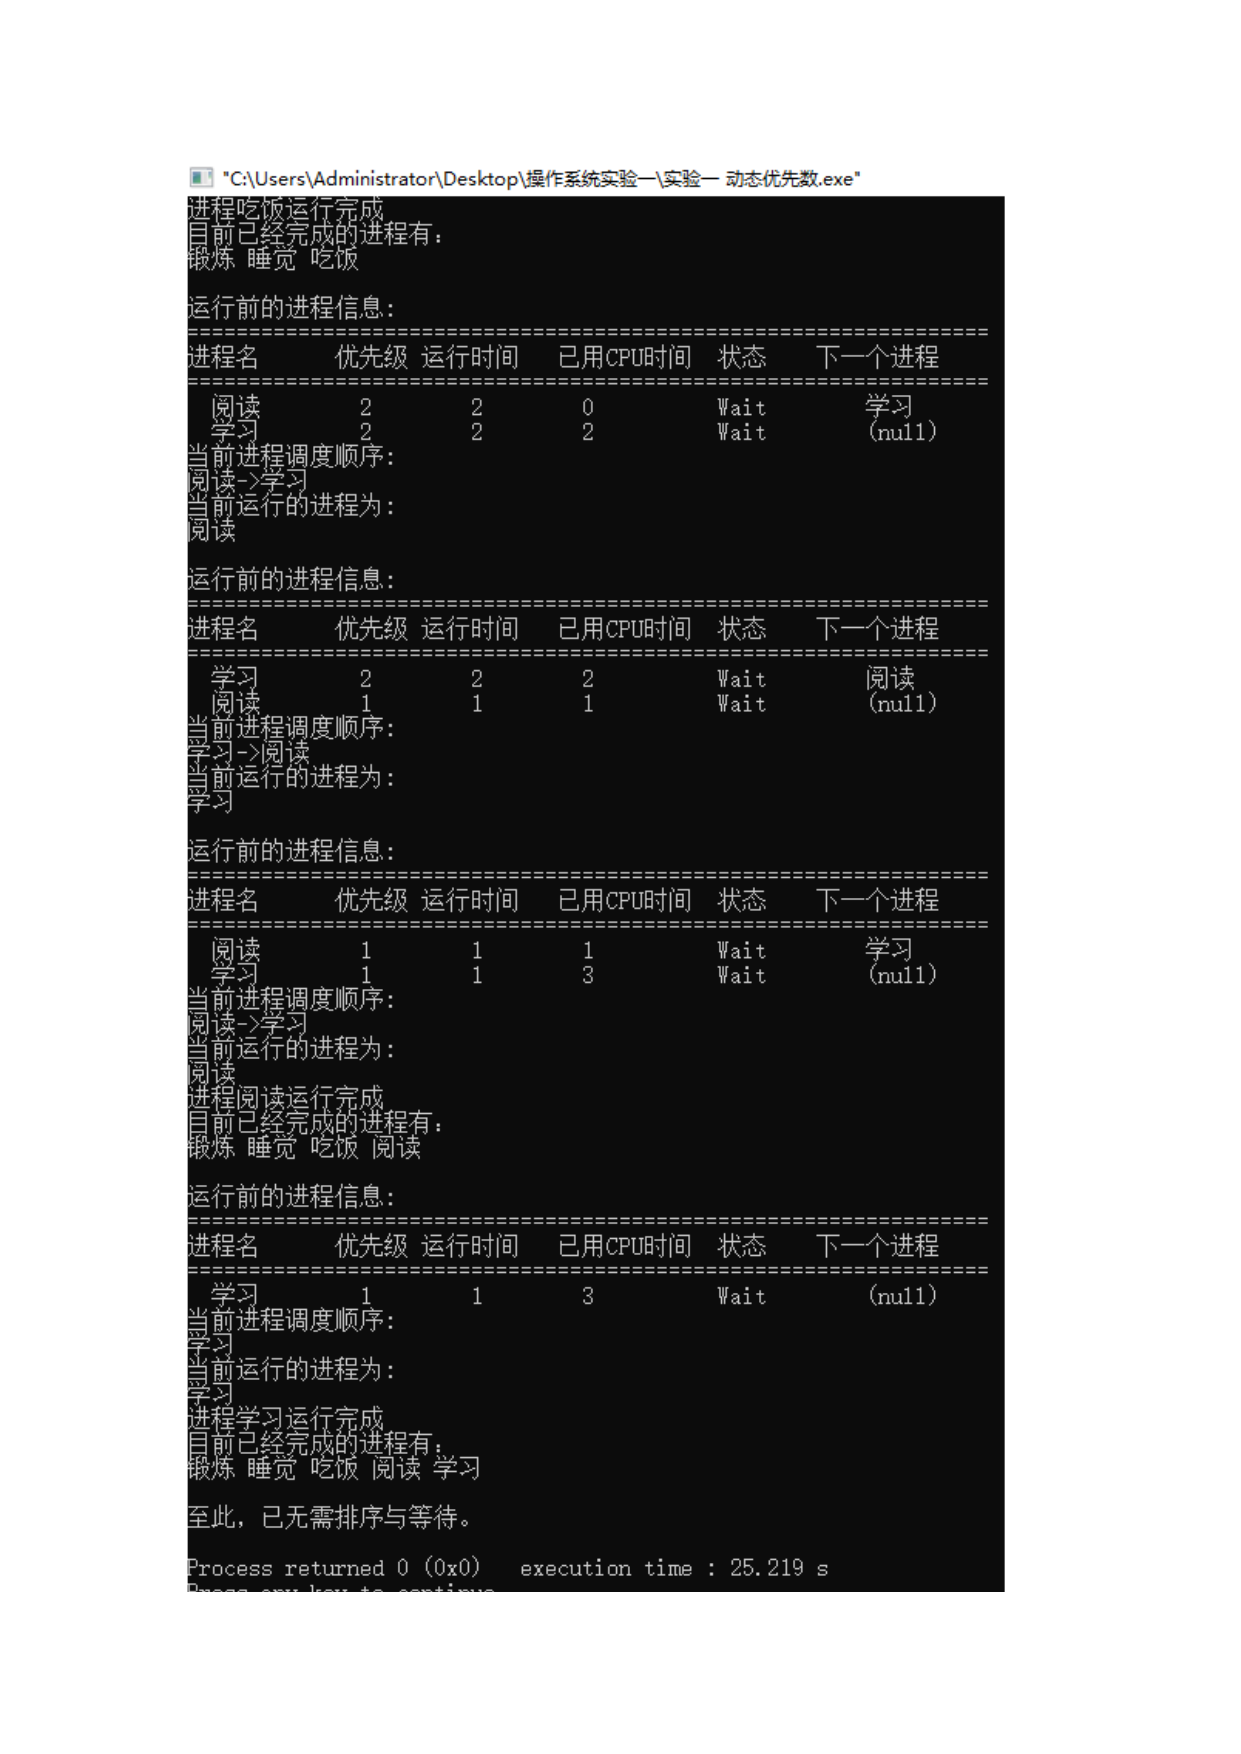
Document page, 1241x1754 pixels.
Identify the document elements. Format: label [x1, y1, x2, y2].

picture [187, 162, 1005, 1592]
